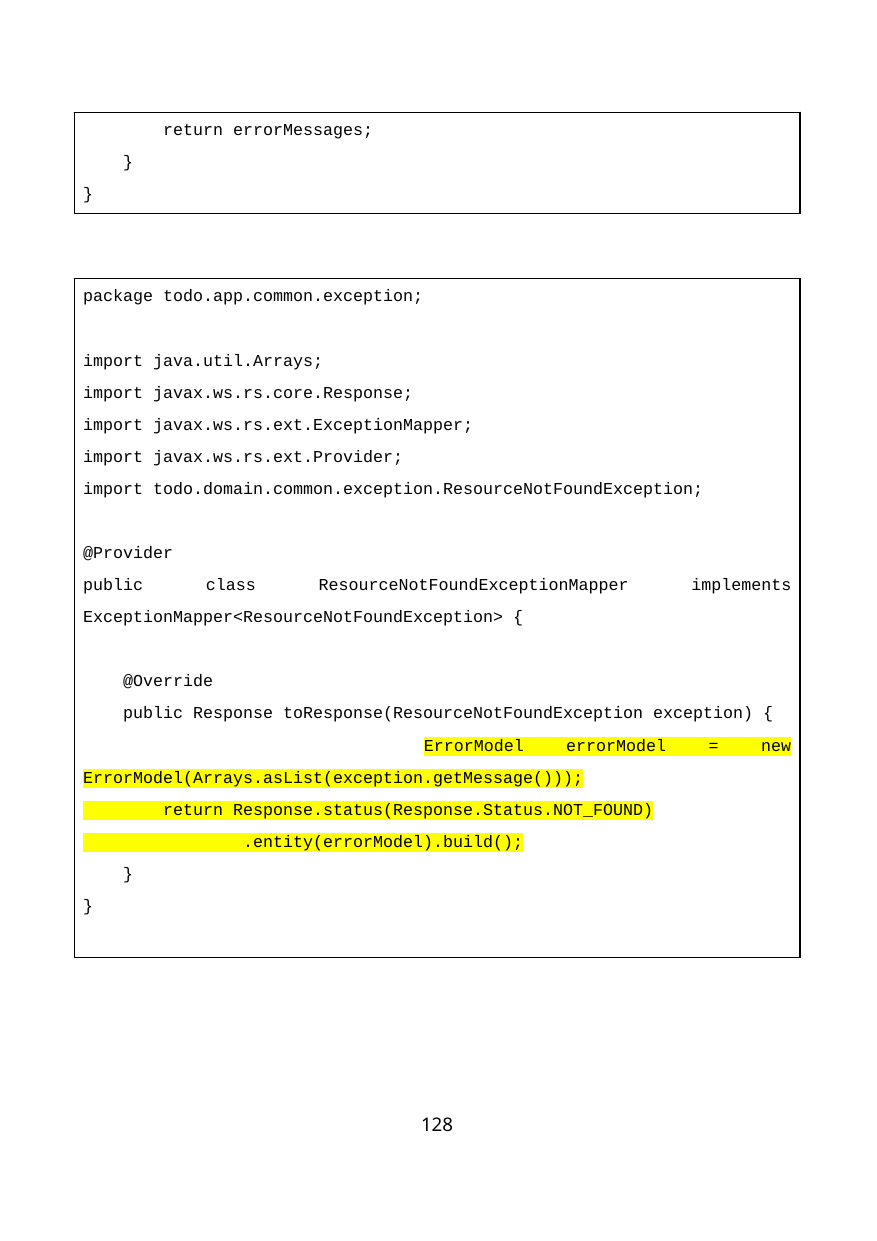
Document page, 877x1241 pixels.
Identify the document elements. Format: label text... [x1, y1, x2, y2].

text } [83, 891, 791, 923]
text return errorMessages; [75, 113, 799, 147]
text import todo.domain.common.exception.ResourceNotFoundException; [83, 474, 791, 506]
text ErrorModel errorModel = new ErrorModel(Arrays.asList(exception.getMessage())); [83, 731, 791, 795]
text public Response toResponse(ResourceNotFoundException exception) { [83, 698, 791, 731]
text @Override [83, 666, 791, 698]
text import java.util.Arrays; [83, 346, 791, 378]
text } [75, 176, 799, 213]
text import javax.ws.rs.core.Response; [83, 378, 791, 410]
text import javax.ws.rs.ext.ExceptionMapper; [83, 410, 791, 442]
text return Response.status(Response.Status.NOT_FOUND) [83, 795, 791, 827]
text public class ResourceNotFoundExceptionMapper implements ExceptionMapper<ResourceNotFoundException> { [83, 570, 791, 634]
text } [83, 859, 791, 891]
text @Provider [83, 538, 791, 570]
text import javax.ws.rs.ext.Provider; [83, 442, 791, 474]
text .entity(errorModel).build(); [83, 827, 791, 859]
text package todo.app.common.exception; [75, 279, 799, 313]
text } [83, 147, 791, 176]
